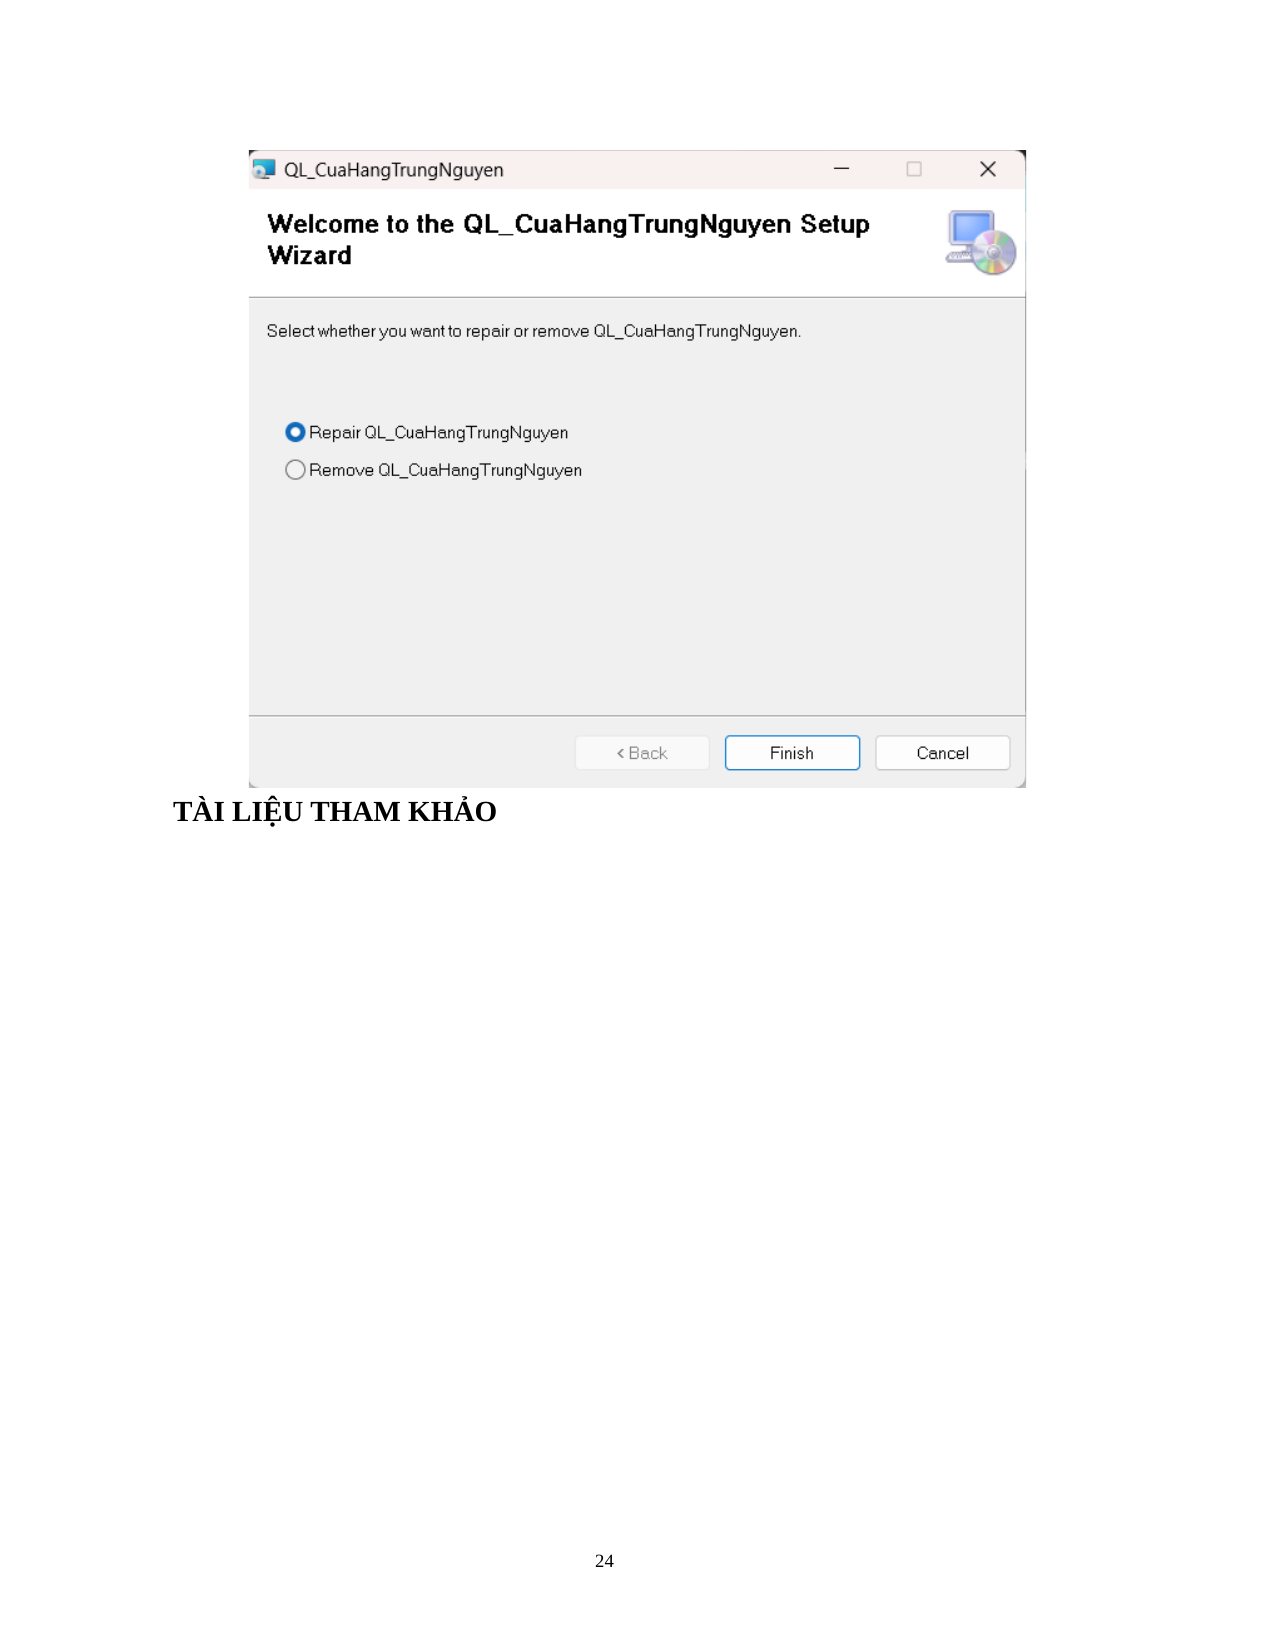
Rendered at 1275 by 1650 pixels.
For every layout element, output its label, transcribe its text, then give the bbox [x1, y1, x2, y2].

subtitle TÀI LIỆU THAM KHẢO [173, 794, 1125, 827]
picture [248, 150, 1027, 788]
